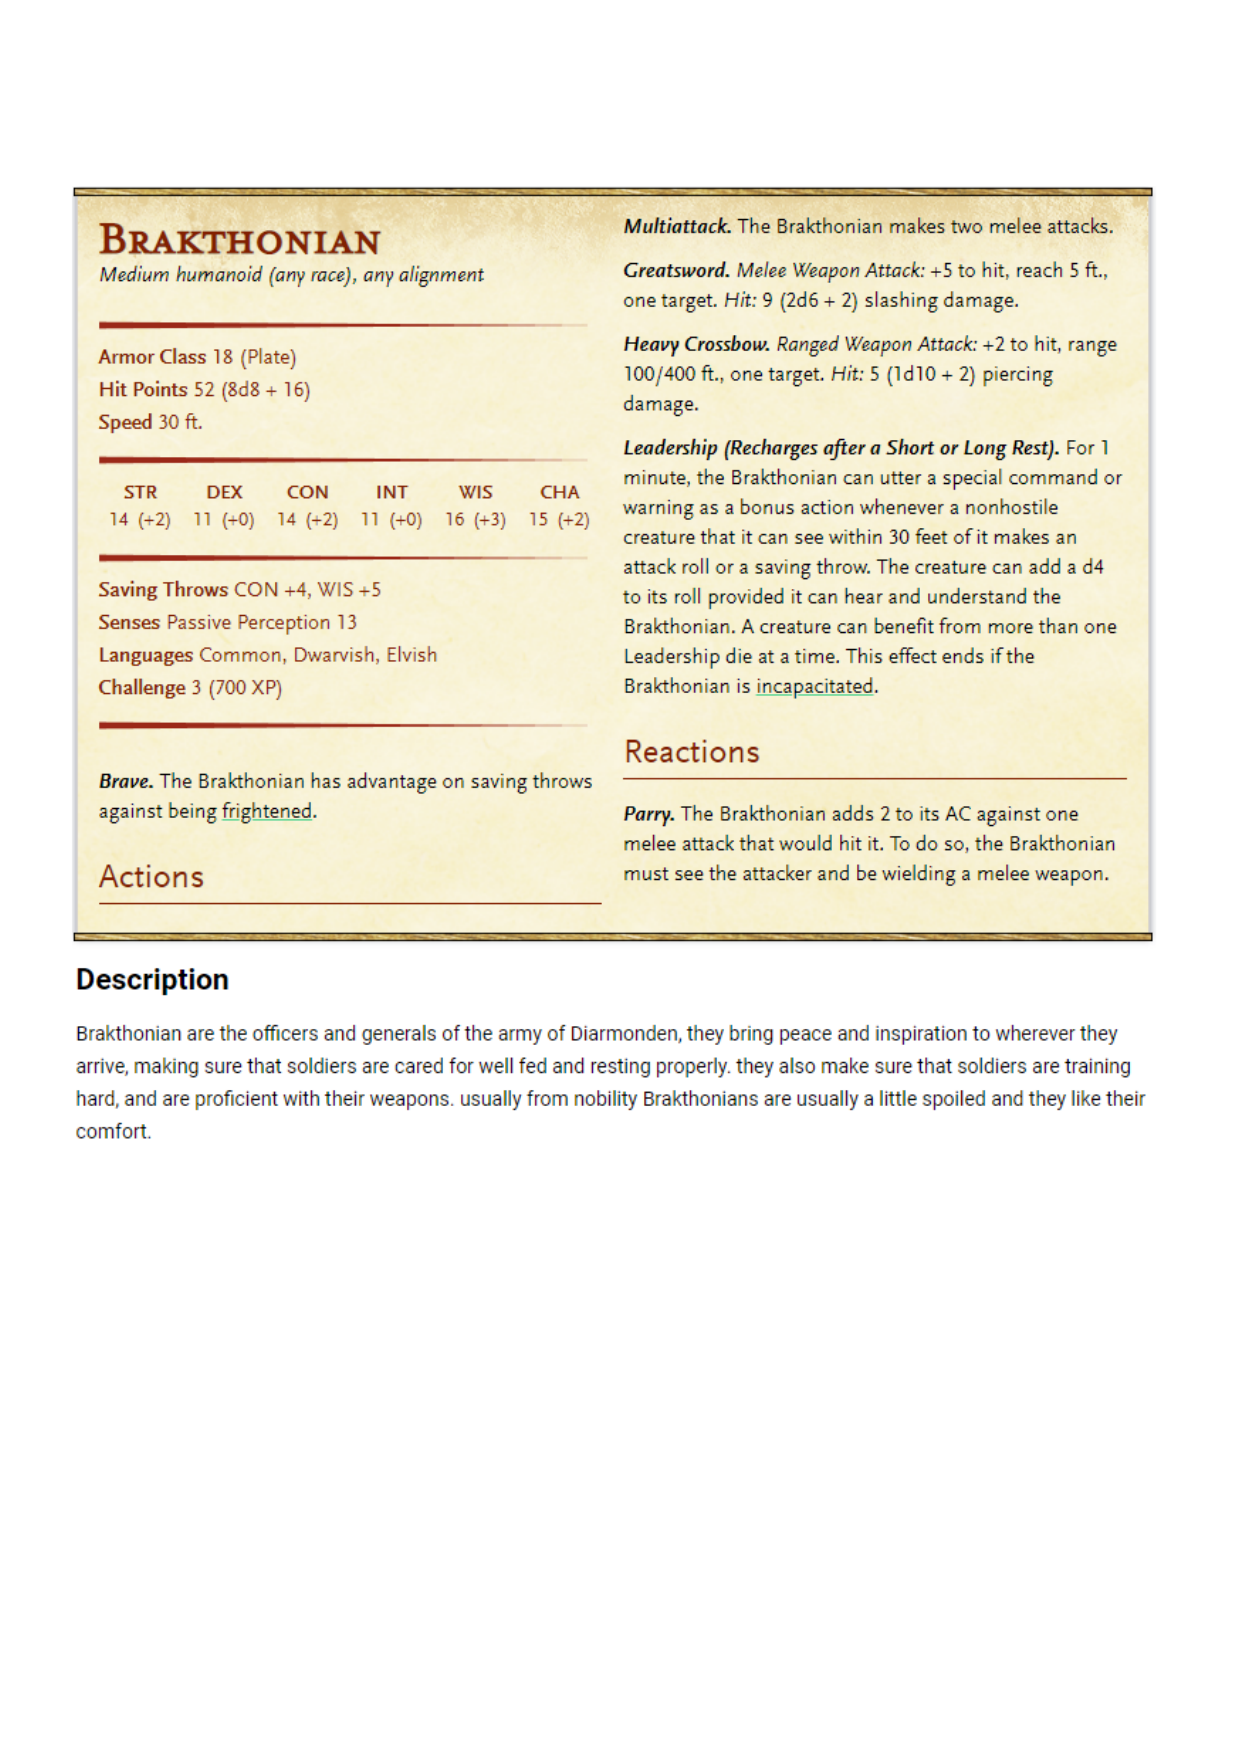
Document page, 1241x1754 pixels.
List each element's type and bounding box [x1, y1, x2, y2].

picture [71, 186, 1157, 1150]
